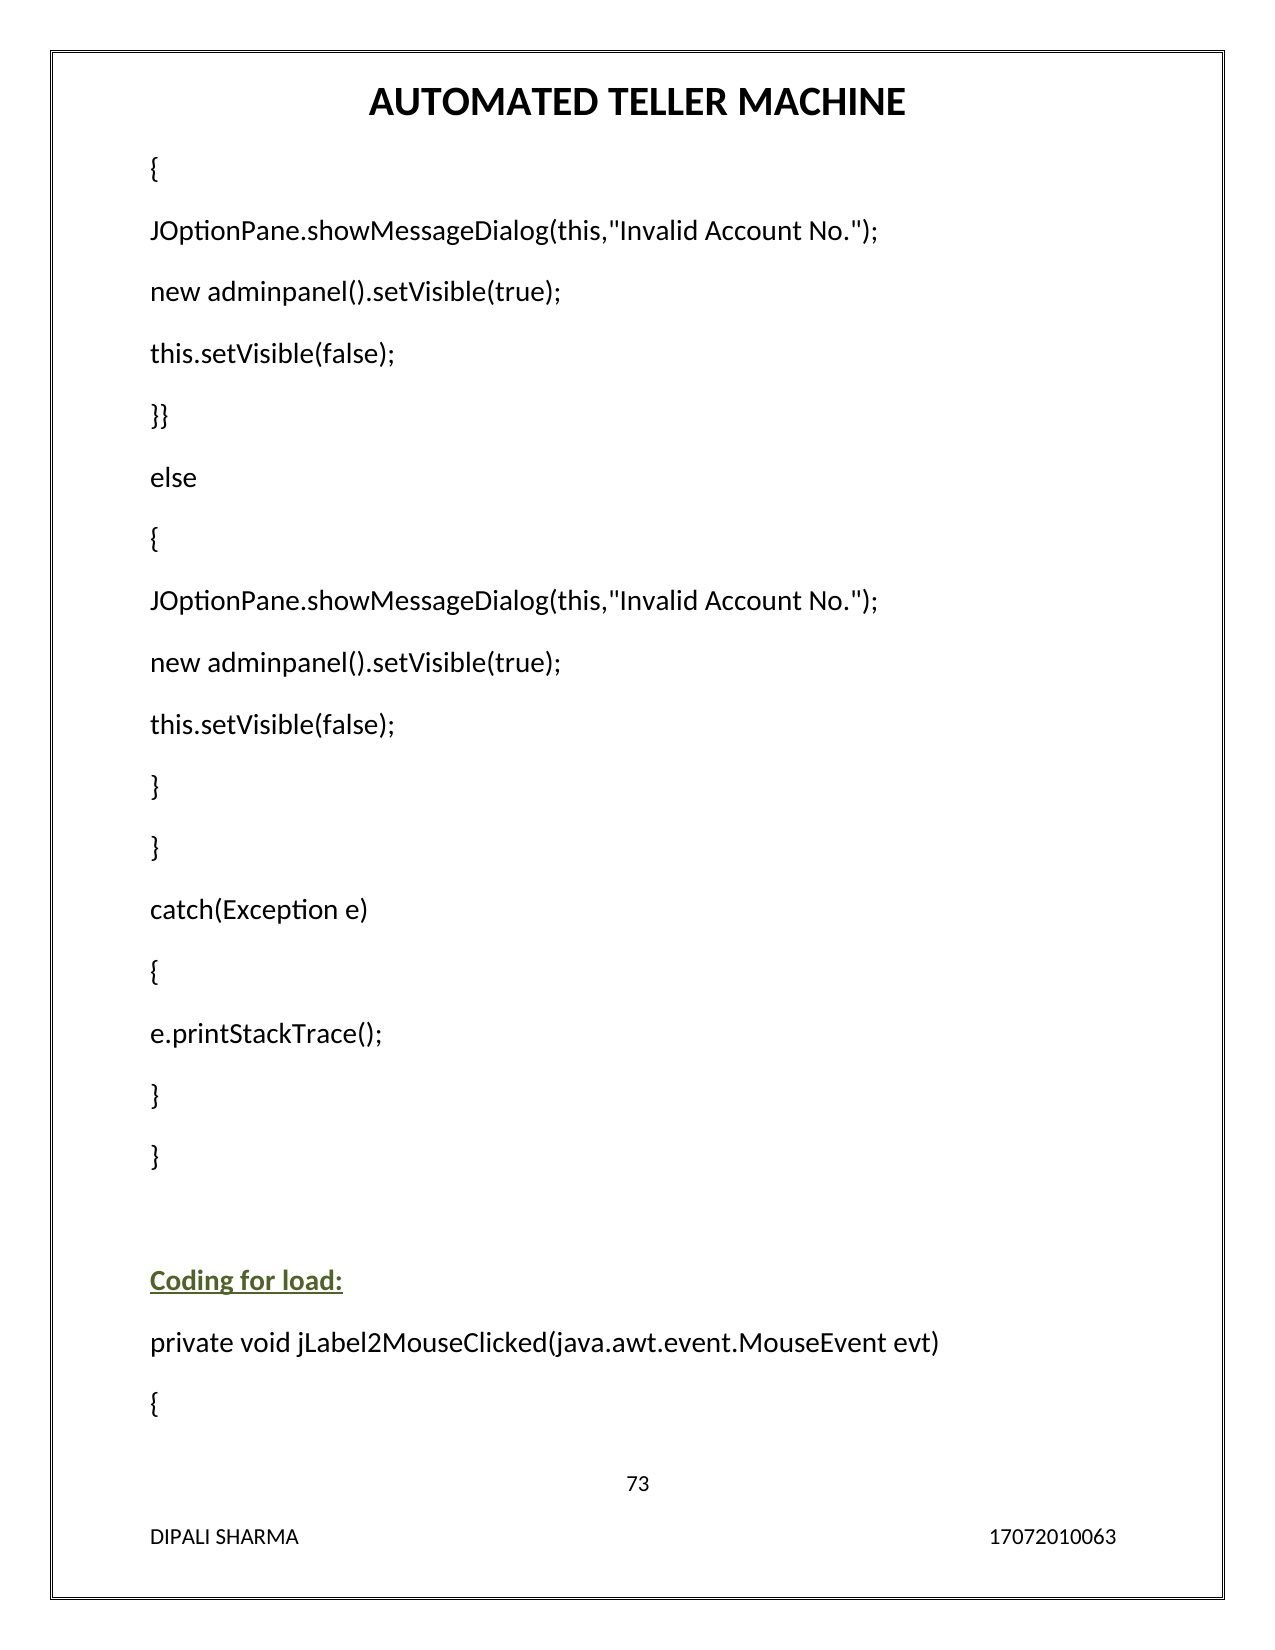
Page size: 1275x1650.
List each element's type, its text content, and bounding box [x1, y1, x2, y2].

text } [150, 1138, 1125, 1174]
text } [150, 1077, 1125, 1112]
text JOptionPane.showMessageDialog(this,"Invalid Account No."); [150, 212, 1125, 247]
text JOptionPane.showMessageDialog(this,"Invalid Account No."); [150, 582, 1125, 618]
text this.setVisible(false); [150, 335, 1125, 371]
text new adminpanel().setVisible(true); [150, 273, 1125, 309]
text this.setVisible(false); [150, 706, 1125, 742]
text else [150, 459, 1125, 494]
text { [150, 521, 1125, 556]
text { [150, 953, 1125, 989]
text } [150, 768, 1125, 803]
text private void jLabel2MouseClicked(java.awt.event.MouseEvent evt) [150, 1324, 1125, 1359]
text catch(Exception e) [150, 891, 1125, 927]
text { [150, 1385, 1125, 1421]
text { [150, 150, 1125, 186]
text Coding for load: [150, 1262, 1125, 1297]
text new adminpanel().setVisible(true); [150, 644, 1125, 680]
text } [150, 829, 1125, 865]
text }} [150, 397, 1125, 433]
text e.printStackTrace(); [150, 1015, 1125, 1050]
